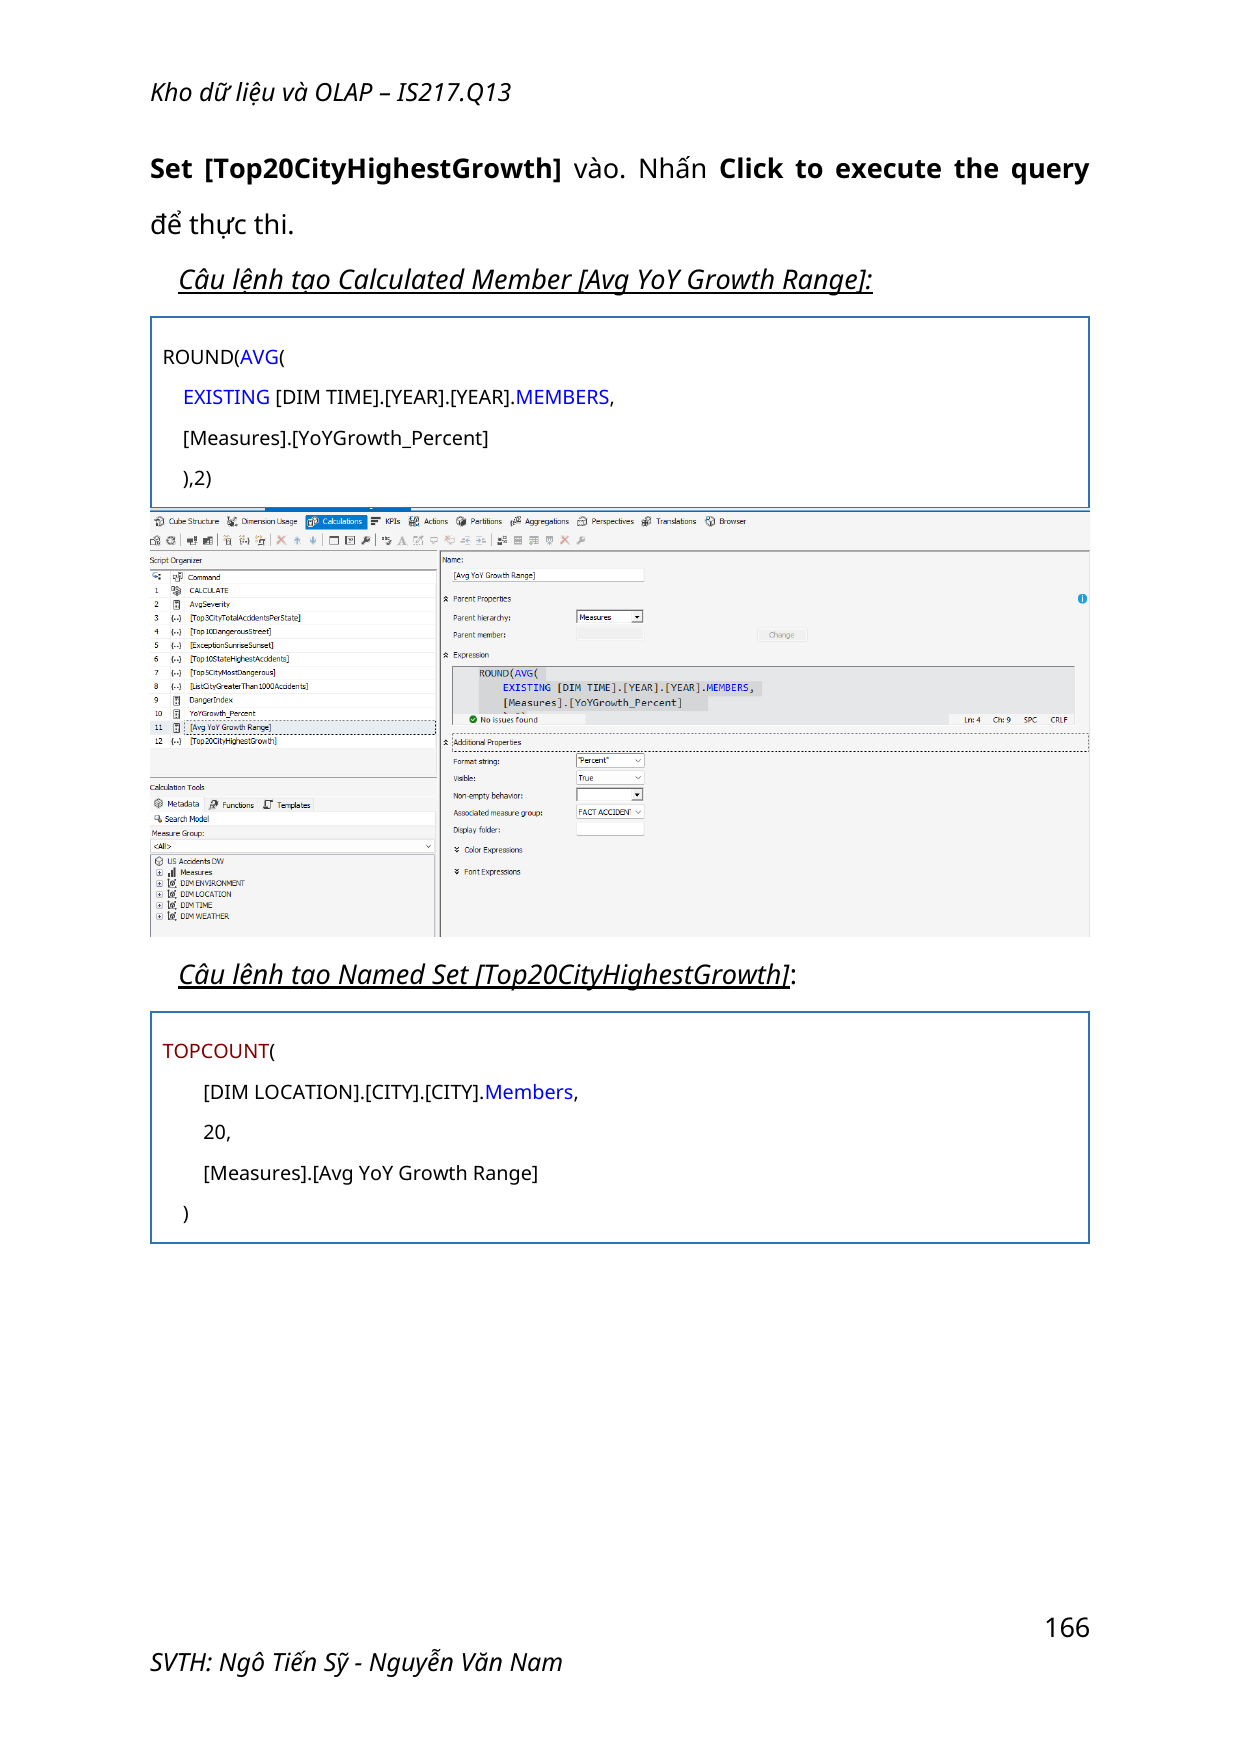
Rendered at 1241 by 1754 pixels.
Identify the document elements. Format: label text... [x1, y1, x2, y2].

text Câu lệnh tạo Named Set [Top20CityHighestGrowth]: [150, 955, 1090, 992]
table_header TOPCOUNT( [DIM LOCATION].[CITY].[CITY].Members, 20, [Measures].[Avg YoY Growth Range] ) [152, 1013, 1088, 1242]
picture [150, 508, 1091, 937]
text Câu lệnh tạo Calculated Member [Avg YoY Growth Range]: [150, 261, 1090, 297]
table_header ROUND(AVG( EXISTING [DIM TIME].[YEAR].[YEAR].MEMBERS, [Measures].[YoYGrowth_Percent] ),2) [152, 318, 1088, 507]
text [150, 150, 1090, 242]
